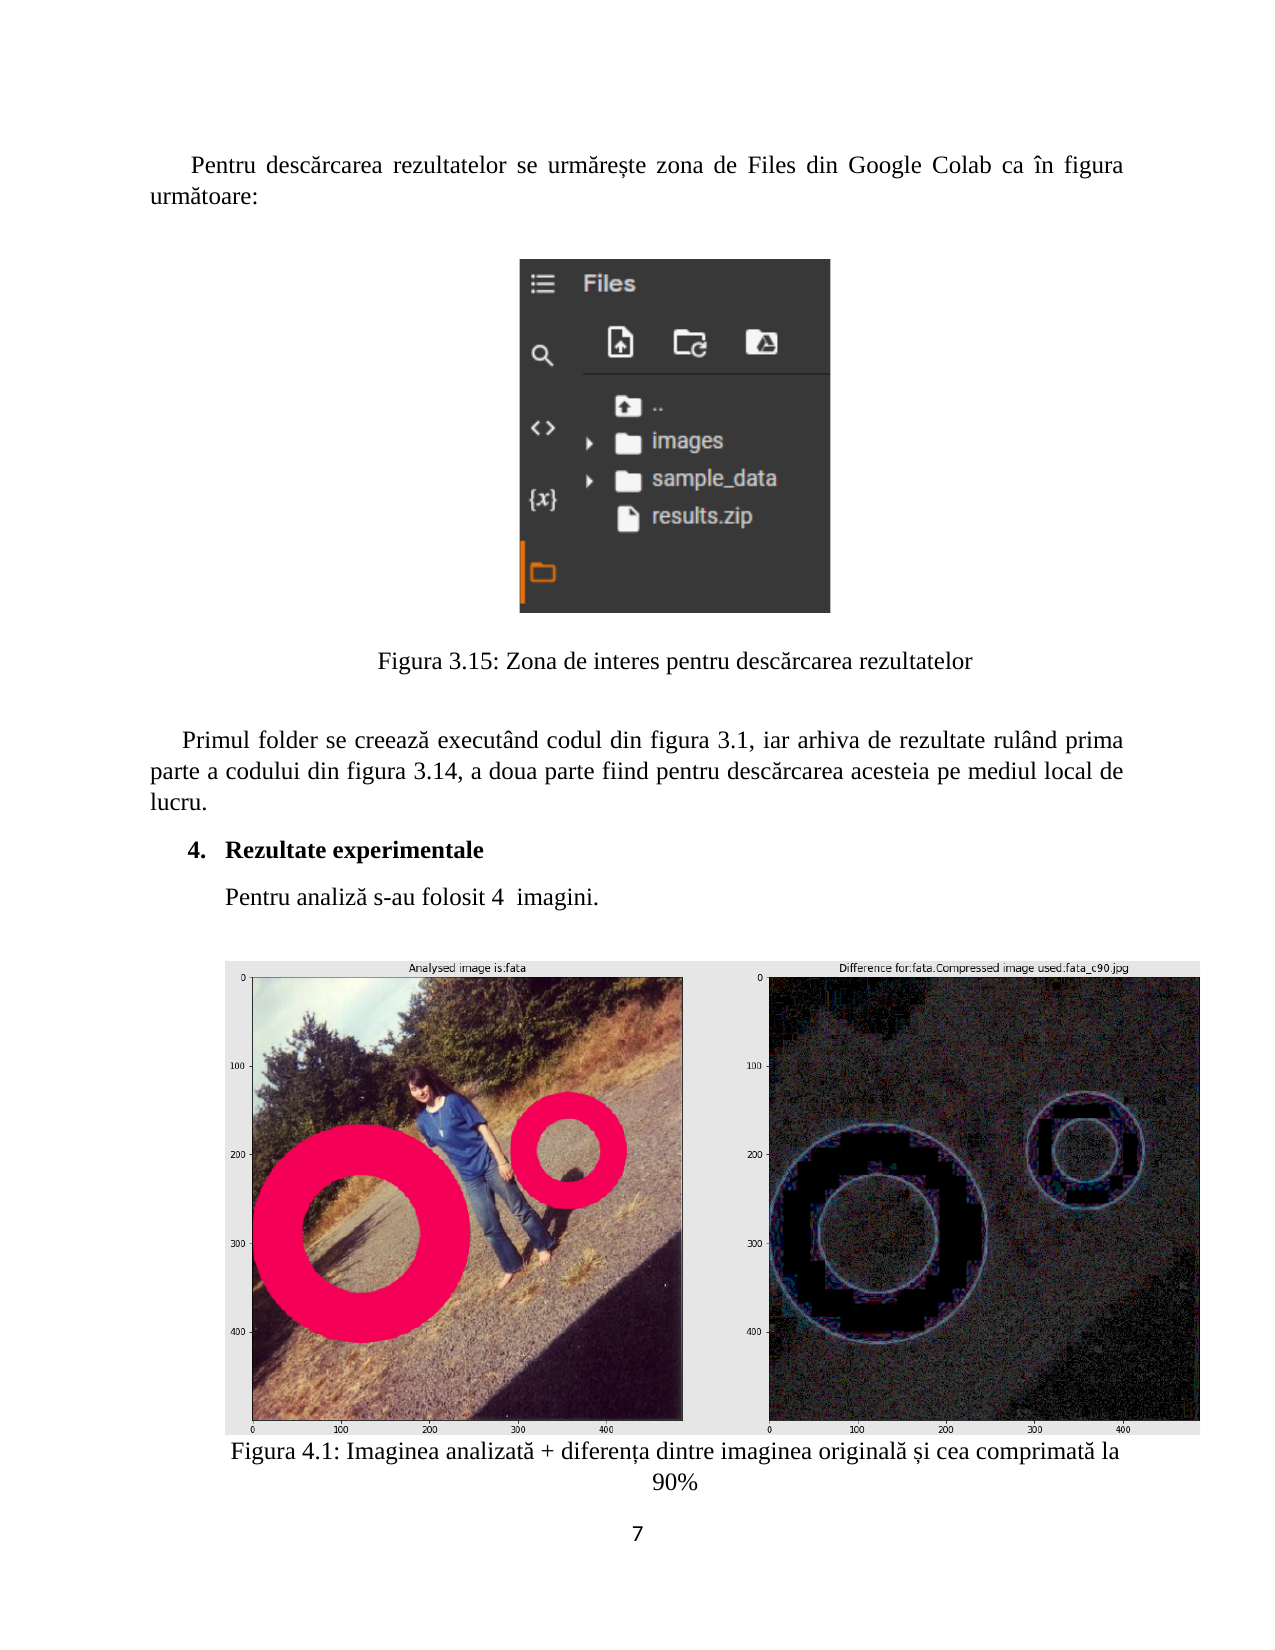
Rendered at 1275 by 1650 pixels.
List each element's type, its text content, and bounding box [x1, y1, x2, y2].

text Primul folder se creează executând codul din figura 3.1, iar arhiva de rezultate rulând prima parte a codului din figura 3.14, a doua parte fiind pentru descărcarea acesteia pe mediul local de lucru. [150, 725, 1125, 816]
picture [225, 961, 1200, 1435]
text Pentru descărcarea rezultatelor se urmărește zona de Files din Google Colab ca în figura următoare: [150, 150, 1125, 210]
picture [519, 259, 831, 613]
list Figura 4.1: Imaginea analizată + diferența dintre imaginea originală și cea comprimată la 90% [225, 1436, 1125, 1496]
list Rezultate experimentale [187, 835, 1125, 863]
list Figura 3.15: Zona de interes pentru descărcarea rezultatelor [225, 646, 1125, 675]
text Pentru analiză s-au folosit 4 imagini. [225, 882, 1125, 911]
